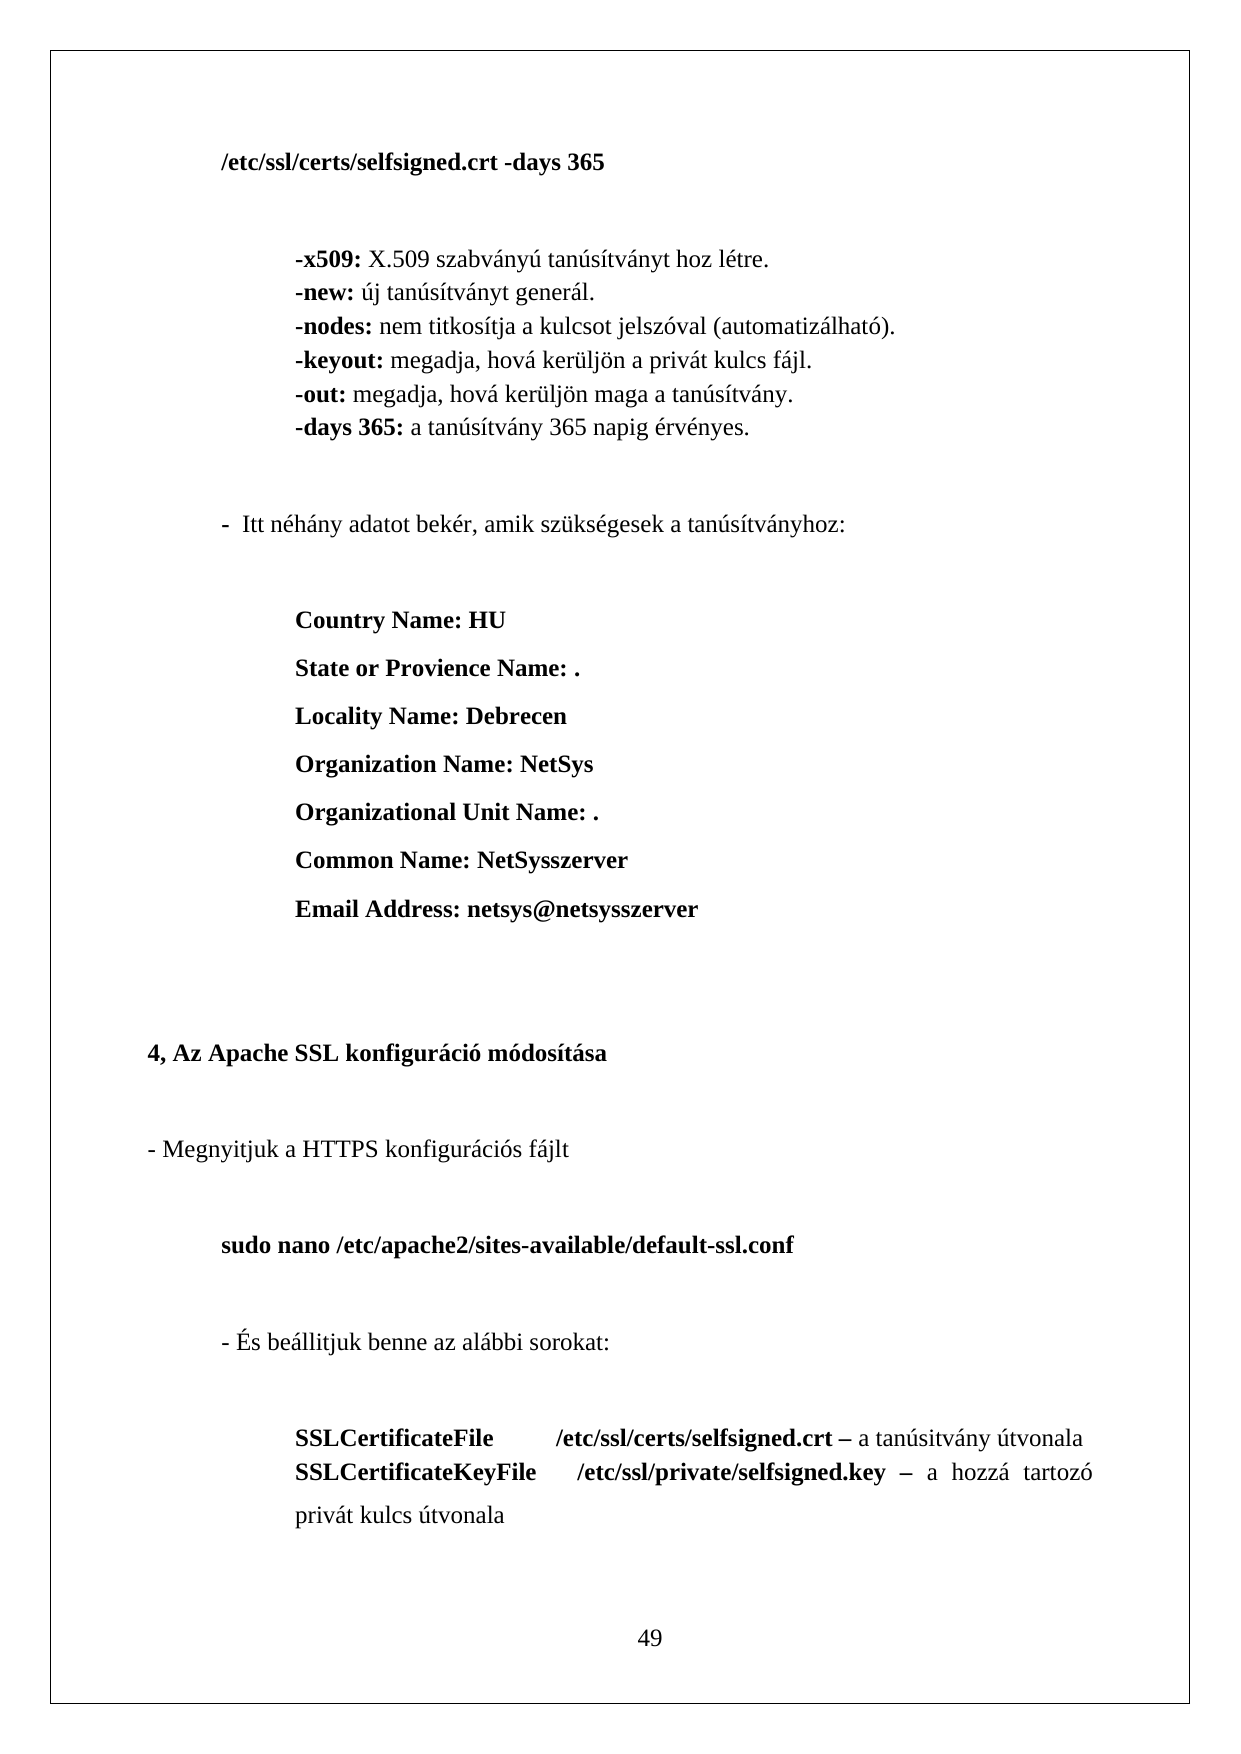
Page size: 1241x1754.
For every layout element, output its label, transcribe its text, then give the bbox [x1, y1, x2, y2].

text -new: új tanúsítványt generál. [221, 277, 1093, 306]
text - Megnyitjuk a HTTPS konfigurációs fájlt [147, 1134, 1093, 1163]
text Organizational Unit Name: . [147, 797, 1093, 826]
text State or Provience Name: . [147, 653, 1093, 682]
text 4, Az Apache SSL konfiguráció módosítása [147, 1038, 1093, 1067]
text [221, 147, 1093, 176]
text Organization Name: NetSys [147, 749, 1093, 778]
text SSLCertificateFile /etc/ssl/certs/selfsigned.crt – a tanúsitvány útvonala [147, 1423, 1093, 1452]
text - Itt néhány adatot bekér, amik szükségesek a tanúsítványhoz: [147, 509, 1093, 537]
text - És beállitjuk benne az alábbi sorokat: [147, 1327, 1093, 1356]
text -out: megadja, hová kerüljön maga a tanúsítvány. [221, 379, 1093, 407]
text Locality Name: Debrecen [147, 701, 1093, 730]
text SSLCertificateKeyFile /etc/ssl/private/selfsigned.key – a hozzá tartozó privát kulcs útvonala [295, 1457, 1093, 1529]
text -keyout: megadja, hová kerüljön a privát kulcs fájl. [221, 345, 1093, 374]
text -days 365: a tanúsítvány 365 napig érvényes. [221, 412, 1093, 441]
text Email Address: netsys@netsysszerver [147, 894, 1093, 922]
text -nodes: nem titkosítja a kulcsot jelszóval (automatizálható). [221, 311, 1093, 340]
text Common Name: NetSysszerver [147, 846, 1093, 874]
text sudo nano /etc/apache2/sites-available/default-ssl.conf [147, 1231, 1093, 1259]
text Country Name: HU [147, 605, 1093, 634]
text -x509: X.509 szabványú tanúsítványt hoz létre. [221, 244, 1093, 272]
